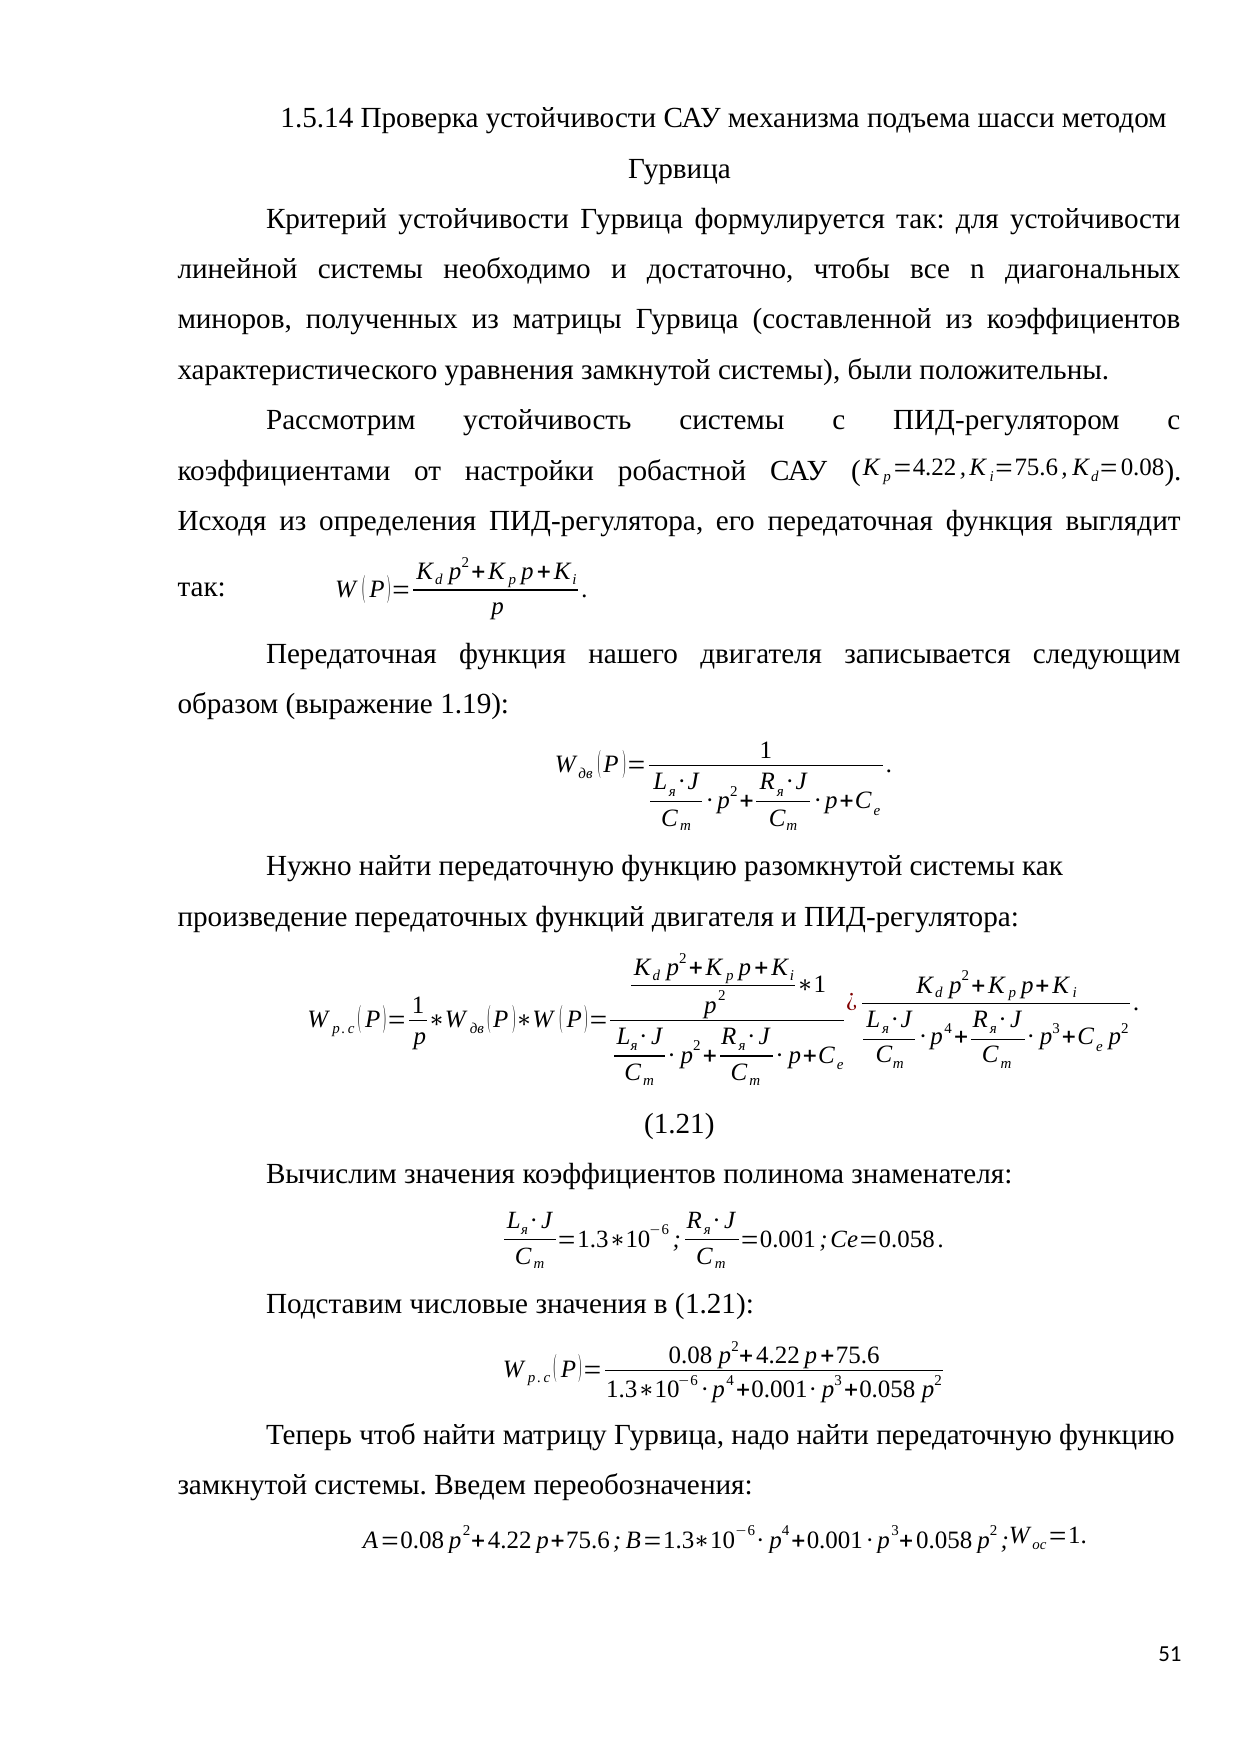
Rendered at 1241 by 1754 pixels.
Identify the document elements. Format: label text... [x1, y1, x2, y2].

text Передаточная функция нашего двигателя записывается следующим образом (выражение 1.19): [177, 636, 1181, 720]
text Подставим числовые значения в (1.21): [177, 1287, 1181, 1320]
text Рассмотрим устойчивость системы с ПИД-регулятором с коэффициентами от настройки робастной САУ (). Исходя из определения ПИД-регулятора, его передаточная функция выглядит так: [177, 402, 1181, 619]
text Вычислим значения коэффициентов полинома знаменателя: [177, 1156, 1181, 1189]
subtitle 1.5.14 Проверка устойчивости САУ механизма подъема шасси методом Гурвица [177, 100, 1181, 184]
text Нужно найти передаточную функцию разомкнутой системы как произведение передаточных функций двигателя и ПИД-регулятора: [177, 848, 1181, 932]
text (1.21) [177, 949, 1181, 1139]
text Критерий устойчивости Гурвица формулируется так: для устойчивости линейной системы необходимо и достаточно, чтобы все n диагональных миноров, полученных из матрицы Гурвица (составленной из коэффициентов характеристического уравнения замкнутой системы), были положительны. [177, 201, 1181, 386]
text Теперь чтоб найти матрицу Гурвица, надо найти передаточную функцию замкнутой системы. Введем переобозначения: [177, 1417, 1181, 1501]
